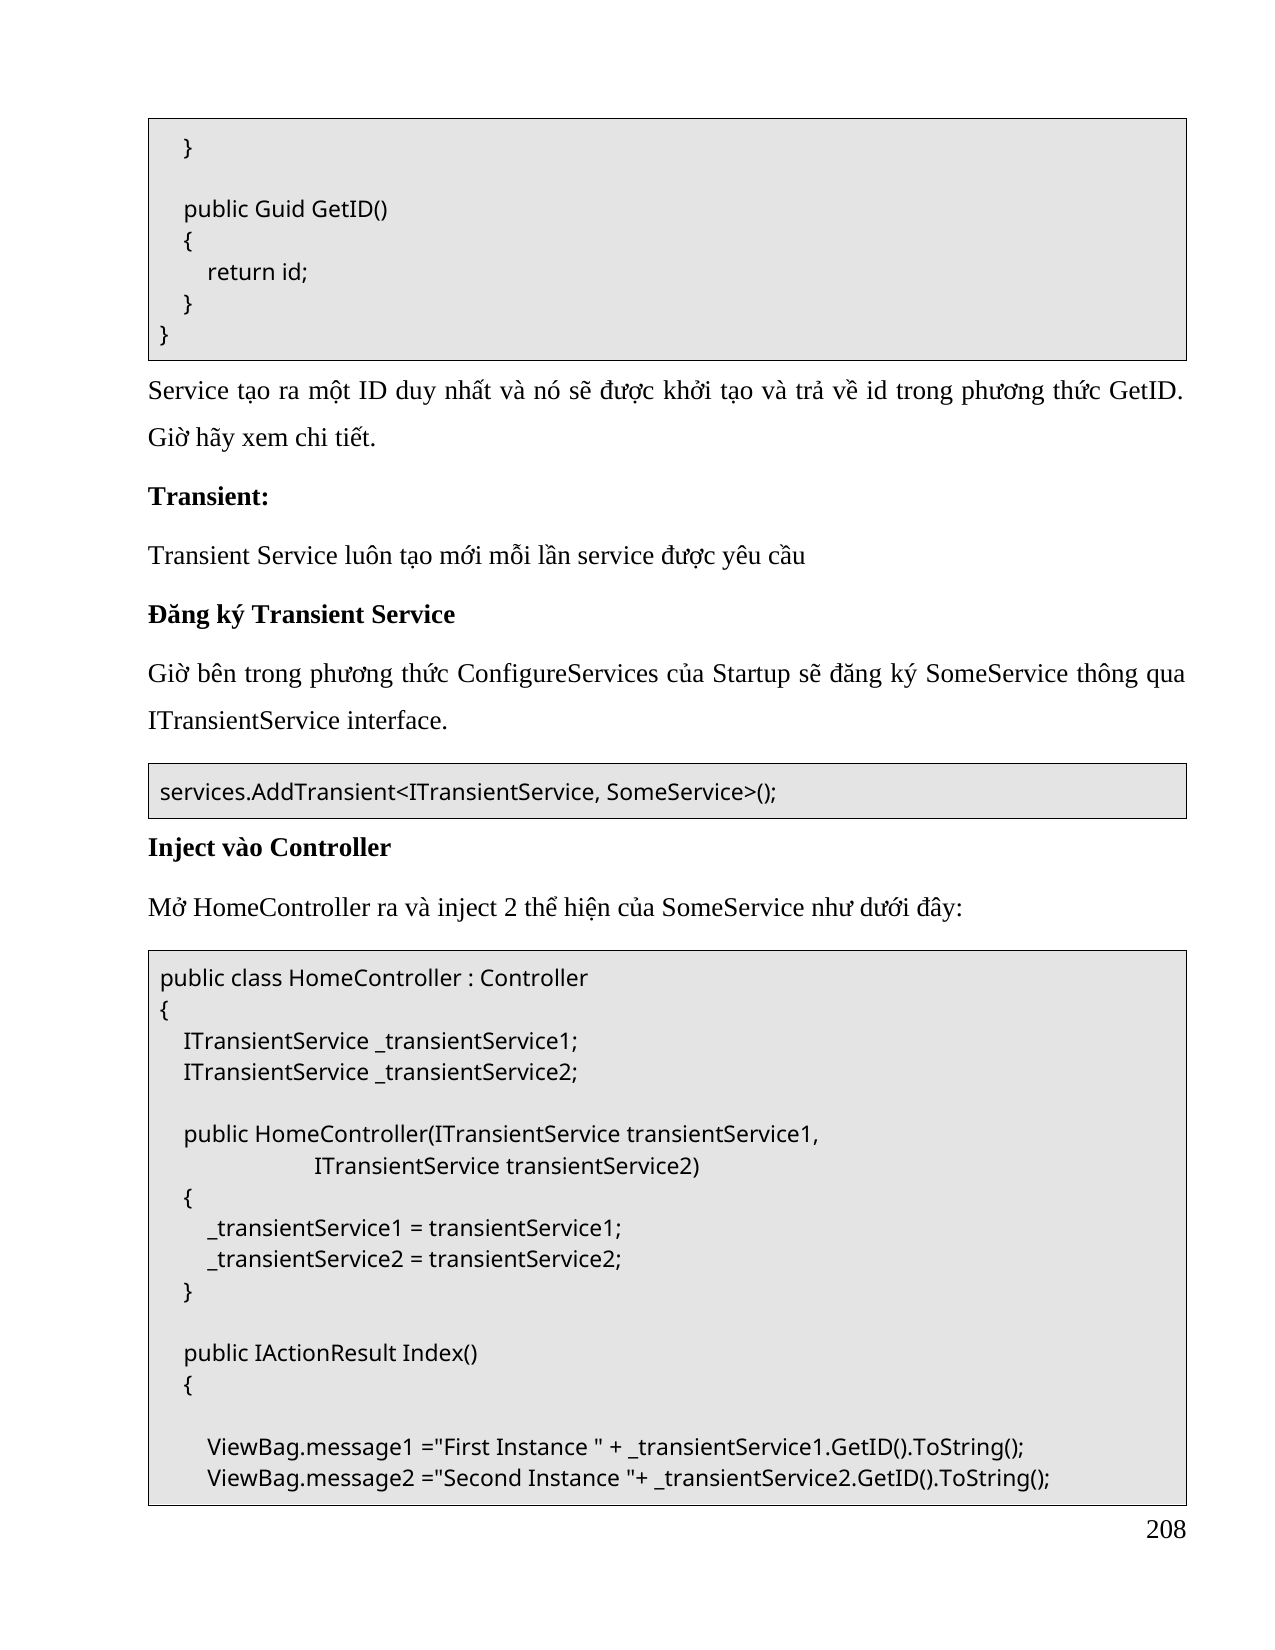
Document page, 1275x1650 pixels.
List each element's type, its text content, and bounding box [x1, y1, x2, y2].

text Mở HomeController ra và inject 2 thể hiện của SomeService như dưới đây: [148, 891, 1186, 922]
text Transient: [148, 480, 1186, 511]
text Đăng ký Transient Service [148, 598, 1186, 629]
text Transient Service luôn tạo mới mỗi lần service được yêu cầu [148, 539, 1186, 570]
text Giờ bên trong phương thức ConfigureServices của Startup sẽ đăng ký SomeService thông qua ITransientService interface. [148, 657, 1186, 735]
text Inject vào Controller [148, 831, 1186, 863]
table_header services.AddTransient<ITransientService, SomeService>(); [149, 764, 1186, 818]
text Service tạo ra một ID duy nhất và nó sẽ được khởi tạo và trả về id trong phương thức GetID. Giờ hãy xem chi tiết. [148, 374, 1186, 452]
